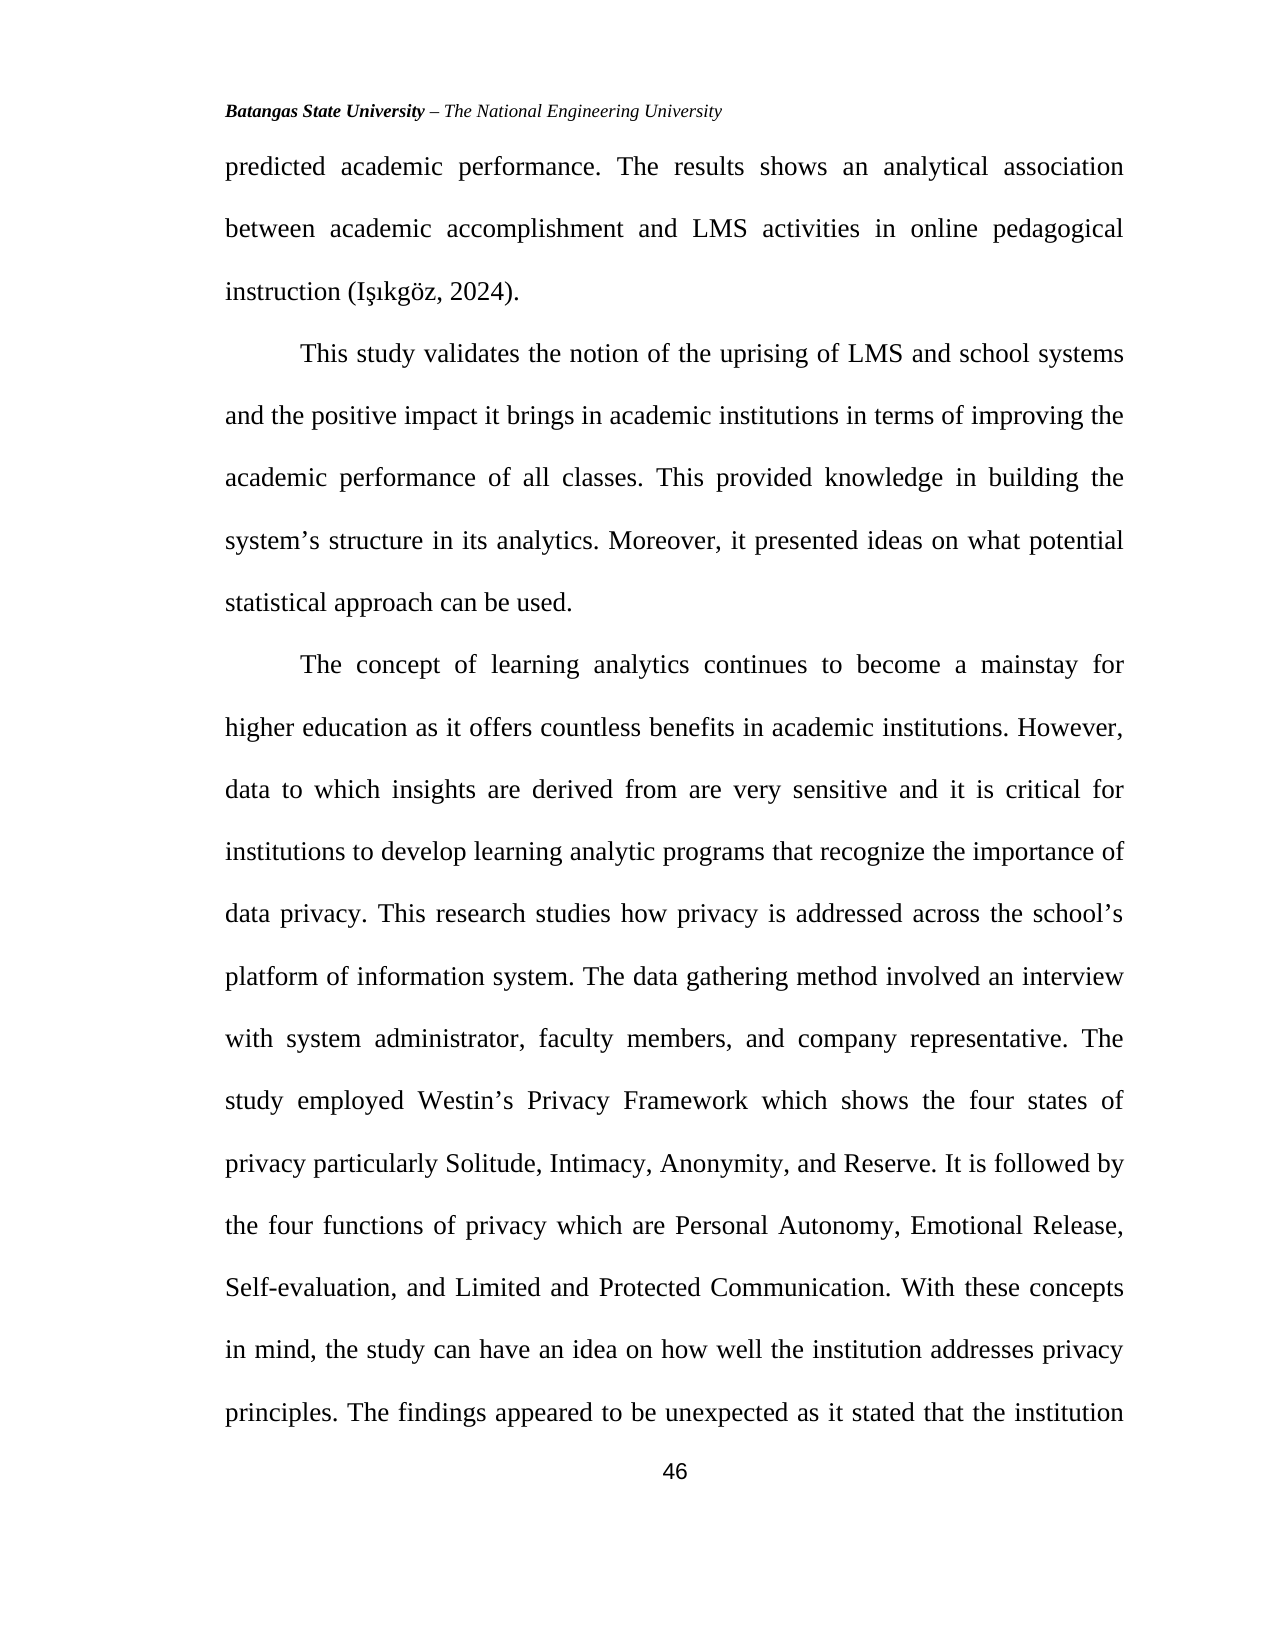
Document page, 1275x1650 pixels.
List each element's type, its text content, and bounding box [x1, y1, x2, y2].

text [225, 150, 1125, 306]
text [225, 648, 1125, 1427]
text This study validates the notion of the uprising of LMS and school systems and the positive impact it brings in academic institutions in terms of improving the academic performance of all classes. This provided knowledge in building the system’s structure in its analytics. Moreover, it presented ideas on what potential statistical approach can be used. [225, 337, 1125, 617]
